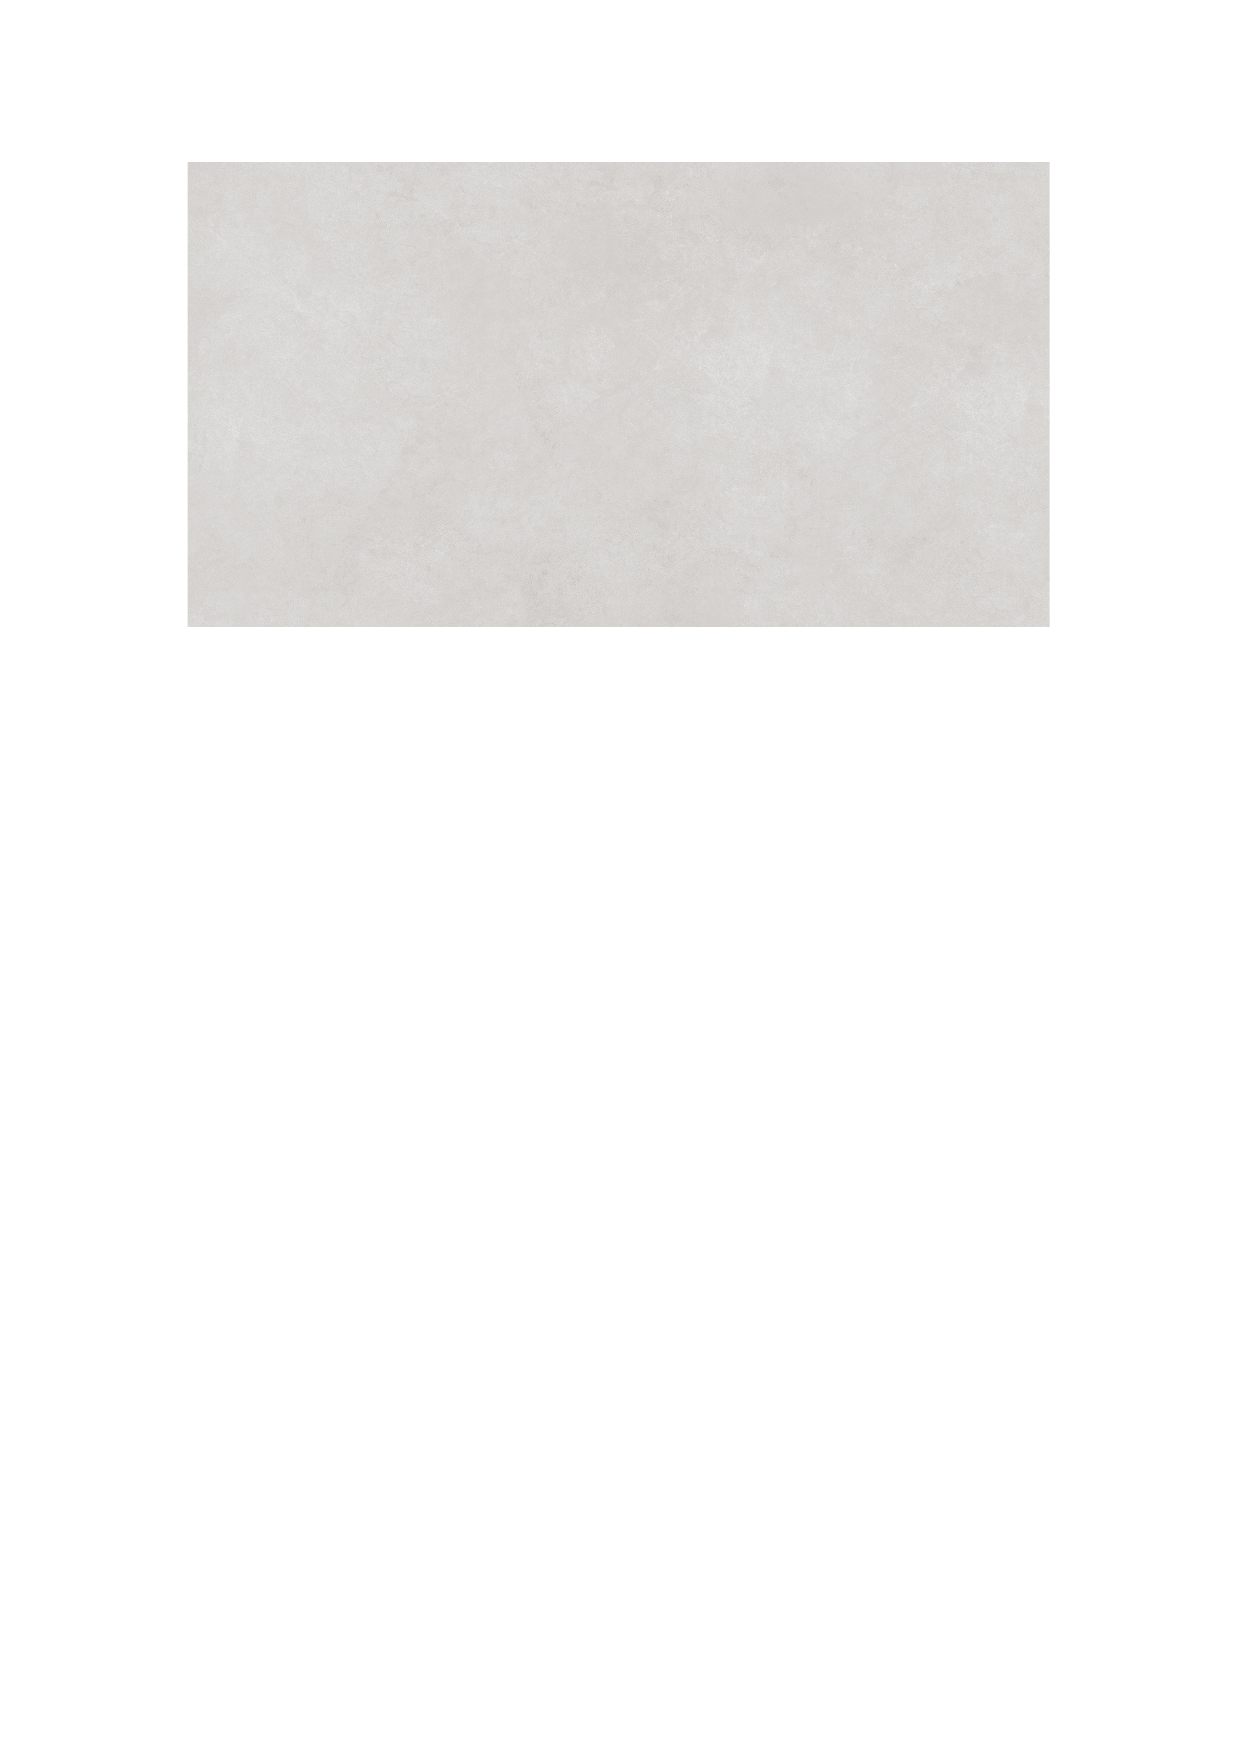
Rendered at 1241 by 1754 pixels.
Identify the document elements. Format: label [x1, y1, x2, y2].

picture [187, 162, 1050, 627]
